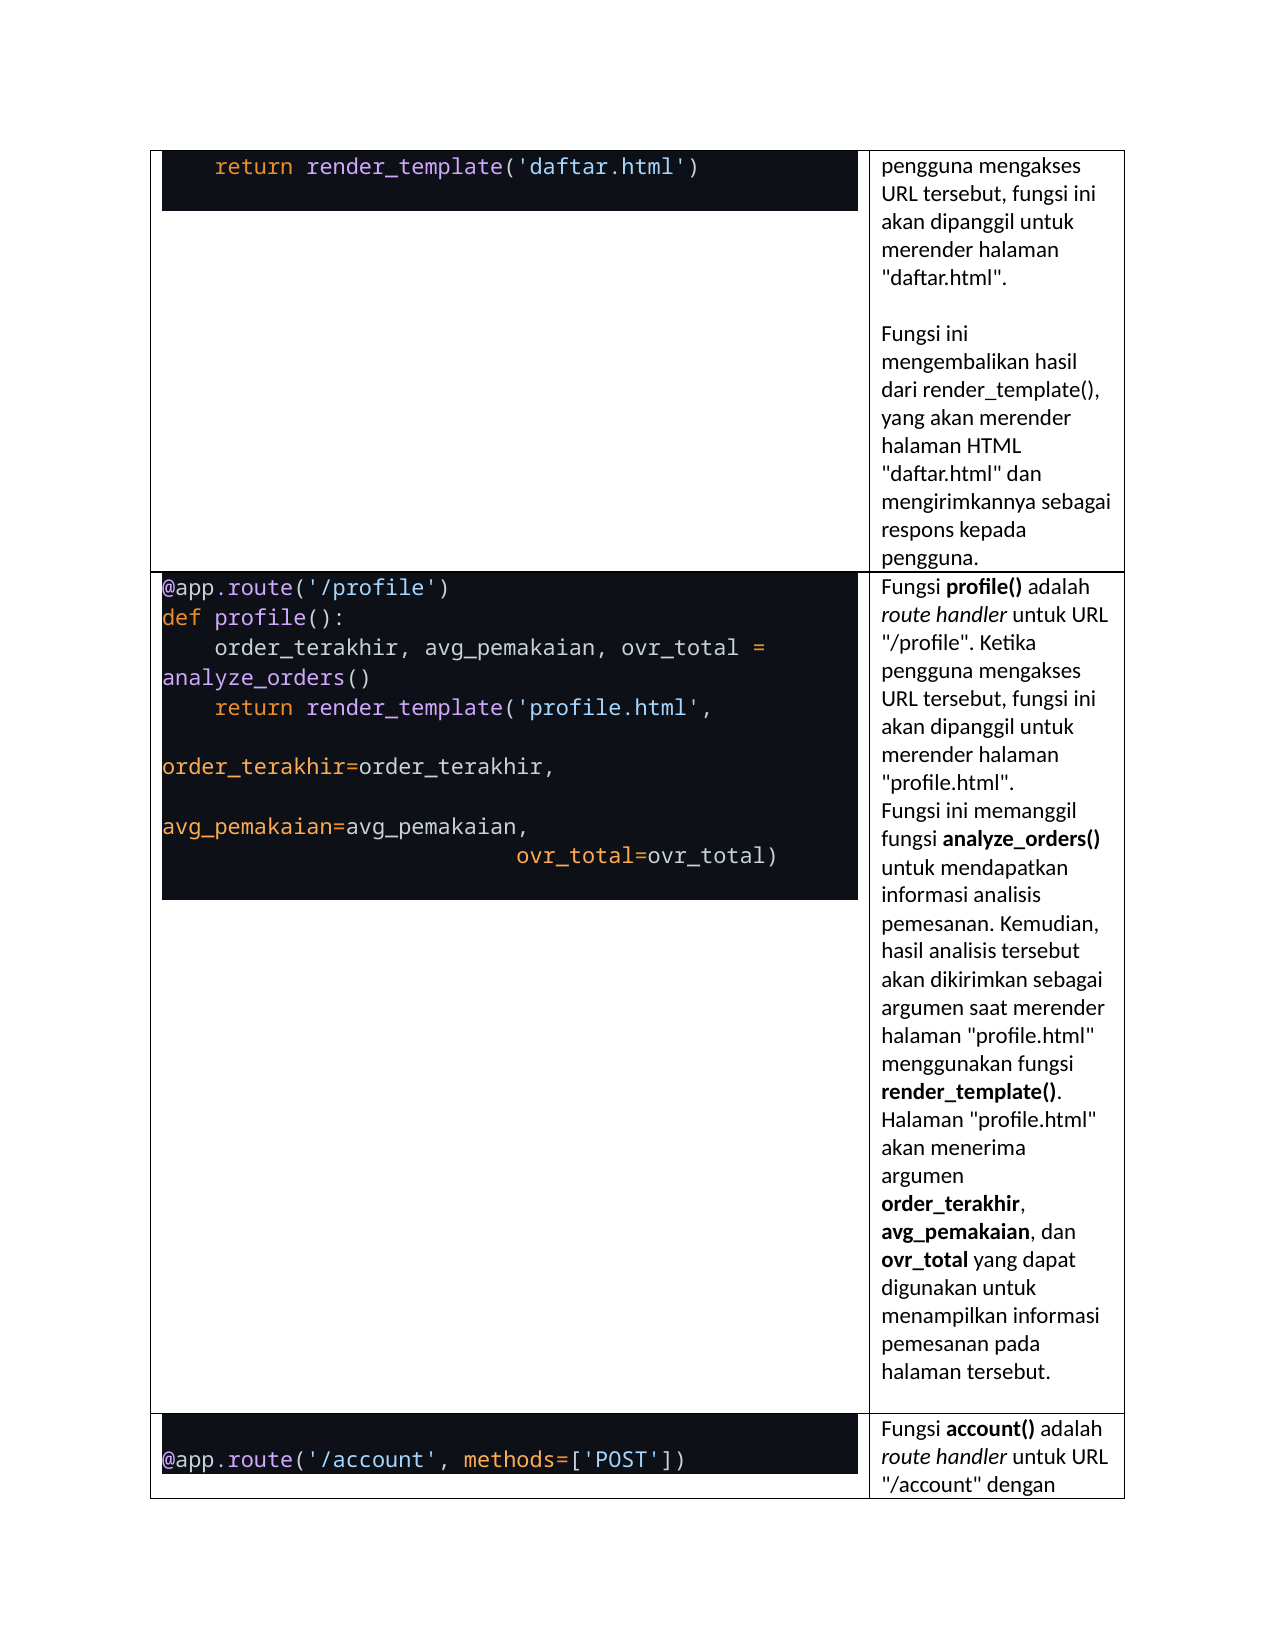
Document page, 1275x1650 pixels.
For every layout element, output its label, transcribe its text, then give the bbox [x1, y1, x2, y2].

table_cell Fungsi profile() adalah route handler untuk URL "/profile". Ketika pengguna mengakses URL tersebut, fungsi ini akan dipanggil untuk merender halaman "profile.html". Fungsi ini memanggil fungsi analyze_orders() untuk mendapatkan informasi analisis pemesanan. Kemudian, hasil analisis tersebut akan dikirimkan sebagai argumen saat merender halaman "profile.html" menggunakan fungsi render_template(). Halaman "profile.html" akan menerima argumen order_terakhir, avg_pemakaian, dan ovr_total yang dapat digunakan untuk menampilkan informasi pemesanan pada halaman tersebut. [870, 573, 1124, 1413]
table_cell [870, 1414, 1124, 1498]
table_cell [151, 151, 869, 571]
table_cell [870, 151, 1124, 571]
table_cell @app.route('/profile') def profile(): order_terakhir, avg_pemakaian, ovr_total = analyze_orders() return render_template('profile.html', order_terakhir=order_terakhir, avg_pemakaian=avg_pemakaian, ovr_total=ovr_total) [151, 573, 869, 1413]
